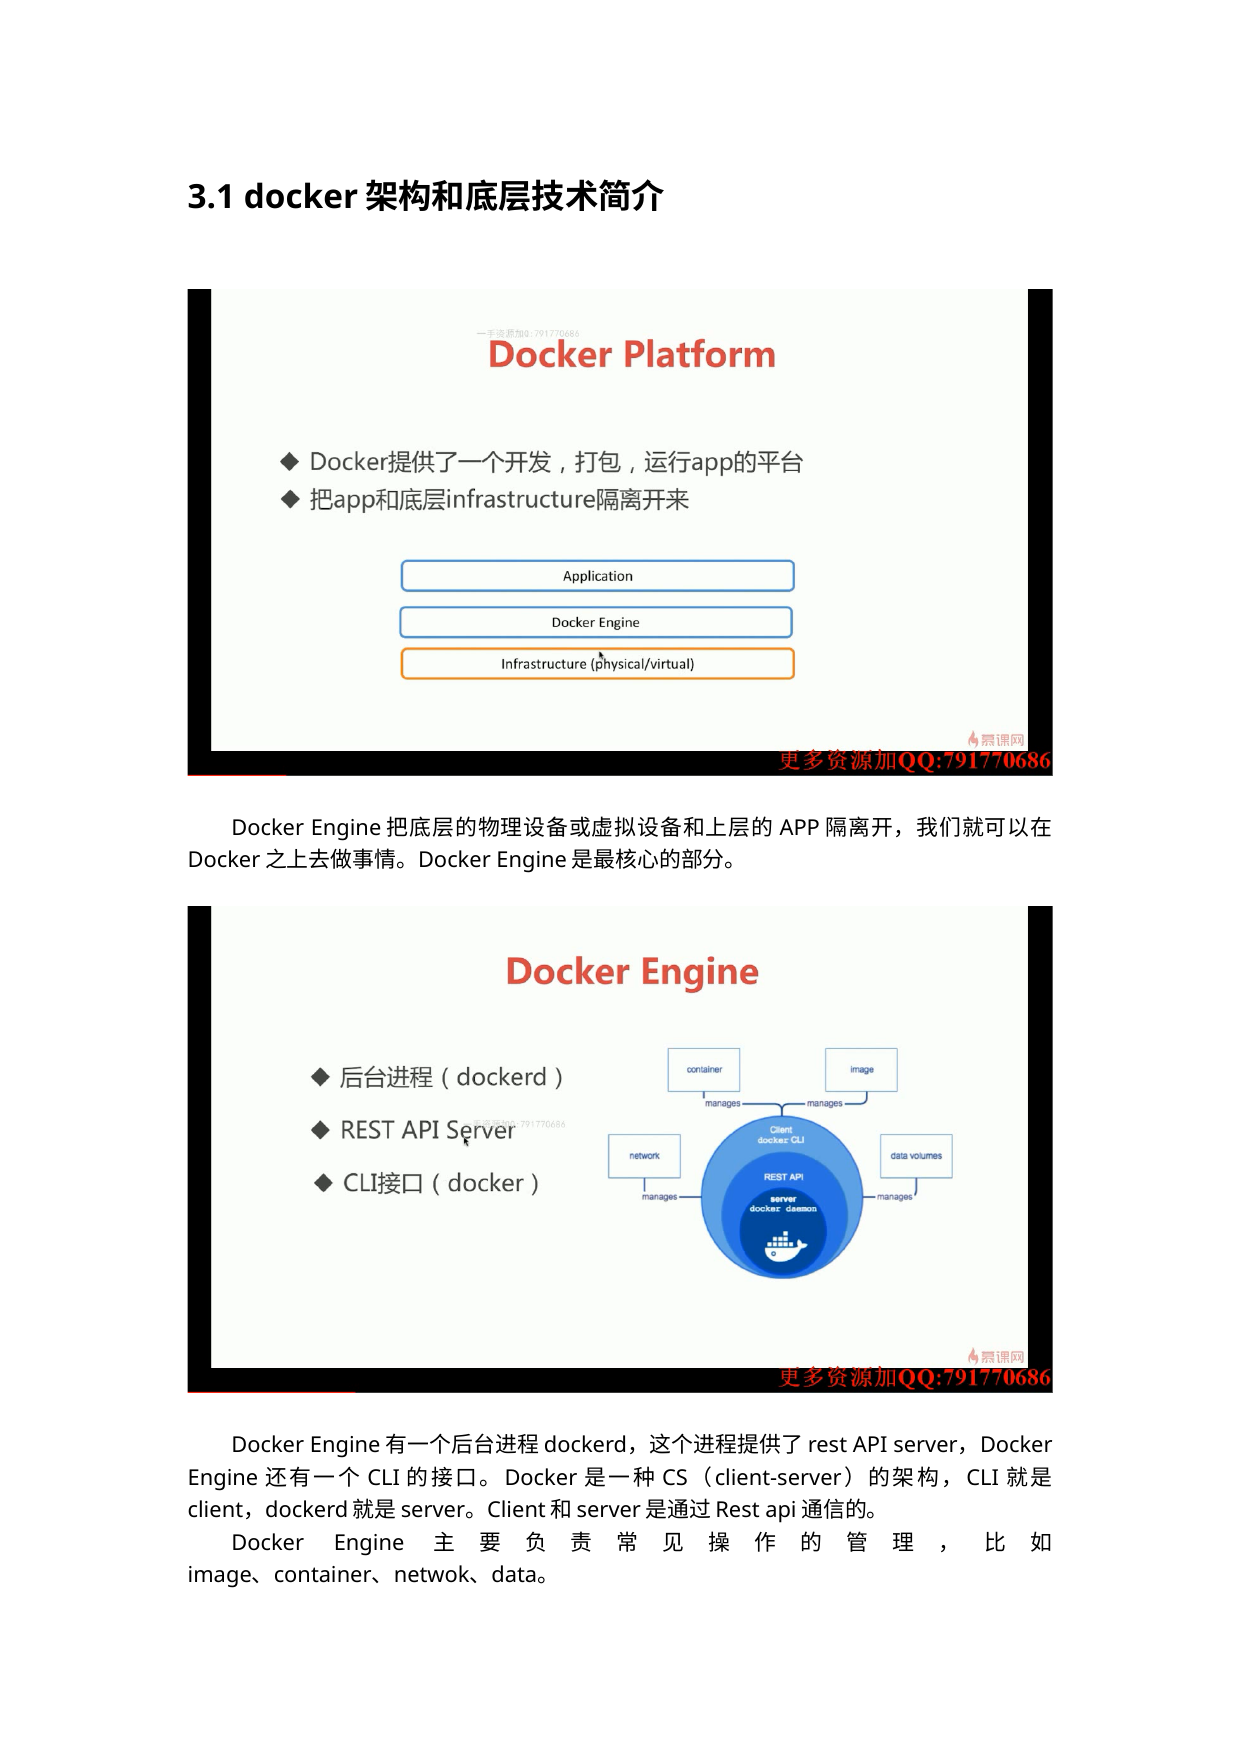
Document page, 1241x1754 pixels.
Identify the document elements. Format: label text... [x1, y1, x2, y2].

picture [187, 906, 1053, 1393]
text Docker Engine主要负责常见操作的管理，比如image、container、netwok、data。 [187, 1524, 1053, 1589]
picture [187, 289, 1053, 776]
text Docker Engine把底层的物理设备或虚拟设备和上层的APP隔离开，我们就可以在Docker之上去做事情。Docker Engine是最核心的部分。 [187, 809, 1053, 874]
text Docker Engine有一个后台进程dockerd，这个进程提供了rest API server，Docker Engine还有一个CLI的接口。Docker是一种CS（client-server）的架构，CLI就是client，dockerd就是server。Client和server是通过Rest api通信的。 [187, 1427, 1053, 1524]
subtitle 3.1 docker架构和底层技术简介 [187, 162, 1053, 227]
